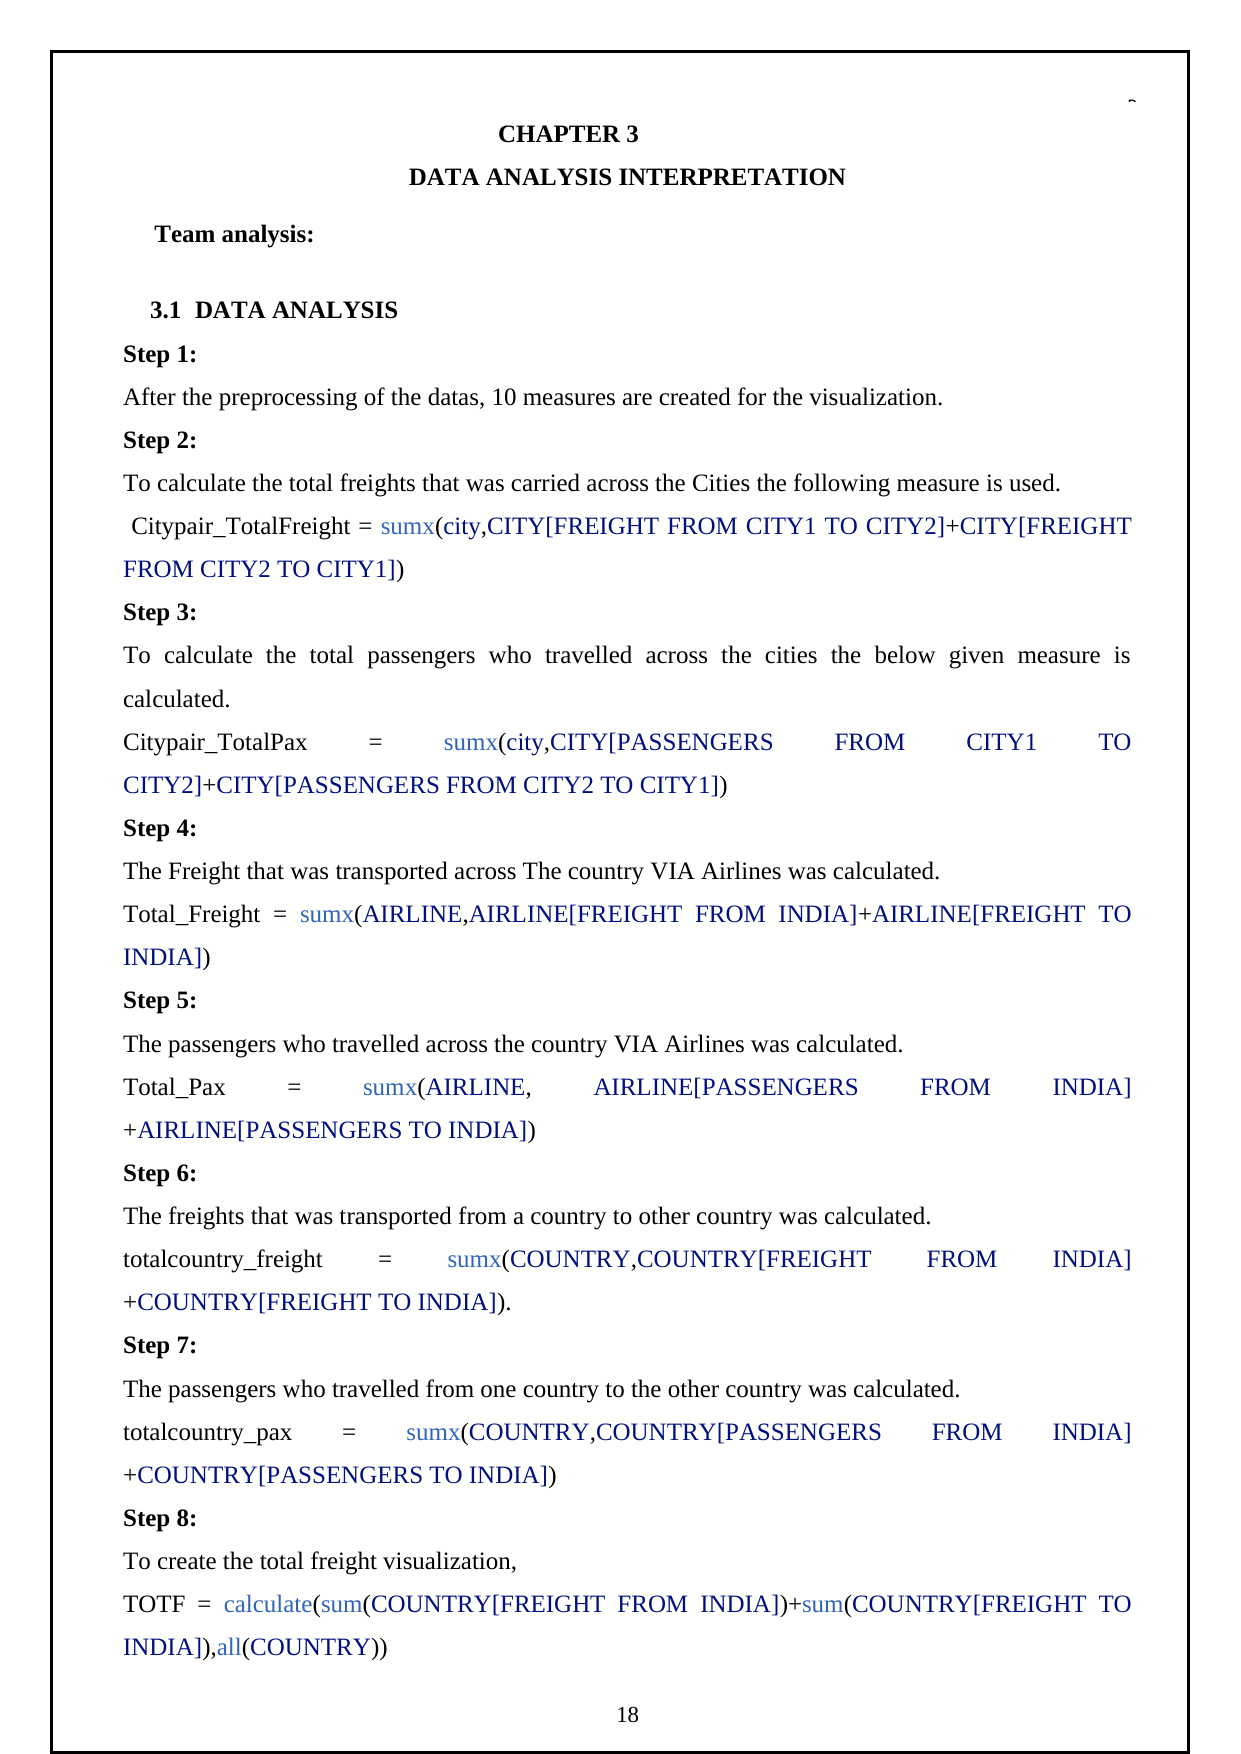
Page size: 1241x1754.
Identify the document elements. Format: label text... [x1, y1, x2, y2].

text Step 8: [123, 1503, 1132, 1532]
subtitle CHAPTER 3 [423, 119, 804, 147]
text Citypair_TotalFreight = sumx(city,CITY[FREIGHT FROM CITY1 TO CITY2]+CITY[FREIGHT FROM CITY2 TO CITY1]) [123, 511, 1132, 583]
text Total_Freight = sumx(AIRLINE,AIRLINE[FREIGHT FROM INDIA]+AIRLINE[FREIGHT TO INDIA]) [123, 899, 1132, 971]
text The Freight that was transported across The country VIA Airlines was calculated. [123, 856, 1132, 885]
text Step 7: [123, 1331, 1132, 1359]
text Total_Pax = sumx(AIRLINE, AIRLINE[PASSENGERS FROM INDIA]+AIRLINE[PASSENGERS TO INDIA]) [123, 1072, 1132, 1144]
text DATA ANALYSIS INTERPRETATION [123, 162, 1132, 191]
text The freights that was transported from a country to other country was calculated. [123, 1201, 1132, 1230]
text Citypair_TotalPax = sumx(city,CITY[PASSENGERS FROM CITY1 TO CITY2]+CITY[PASSENGERS FROM CITY2 TO CITY1]) [123, 727, 1132, 799]
text Team analysis: [123, 219, 1132, 248]
subtitle DATA ANALYSIS [150, 296, 1132, 324]
text To calculate the total freights that was carried across the Cities the following measure is used. [123, 468, 1132, 497]
text Step 5: [123, 986, 1132, 1014]
text TOTF = calculate(sum(COUNTRY[FREIGHT FROM INDIA])+sum(COUNTRY[FREIGHT TO INDIA]),all(COUNTRY)) [123, 1589, 1132, 1661]
text Step 1: [123, 339, 1132, 367]
text The passengers who travelled across the country VIA Airlines was calculated. [123, 1029, 1132, 1057]
text totalcountry_pax = sumx(COUNTRY,COUNTRY[PASSENGERS FROM INDIA]+COUNTRY[PASSENGERS TO INDIA]) [123, 1417, 1132, 1489]
text Step 2: [123, 425, 1132, 454]
text To create the total freight visualization, [123, 1546, 1132, 1575]
text The passengers who travelled from one country to the other country was calculated. [123, 1374, 1132, 1402]
text totalcountry_freight = sumx(COUNTRY,COUNTRY[FREIGHT FROM INDIA]+COUNTRY[FREIGHT TO INDIA]). [123, 1244, 1132, 1316]
text Step 6: [123, 1158, 1132, 1187]
text Step 4: [123, 813, 1132, 842]
text After the preprocessing of the datas, 10 measures are created for the visualization. [123, 382, 1132, 411]
text Step 3: [123, 597, 1132, 626]
text To calculate the total passengers who travelled across the cities the below given measure is calculated. [123, 641, 1132, 712]
